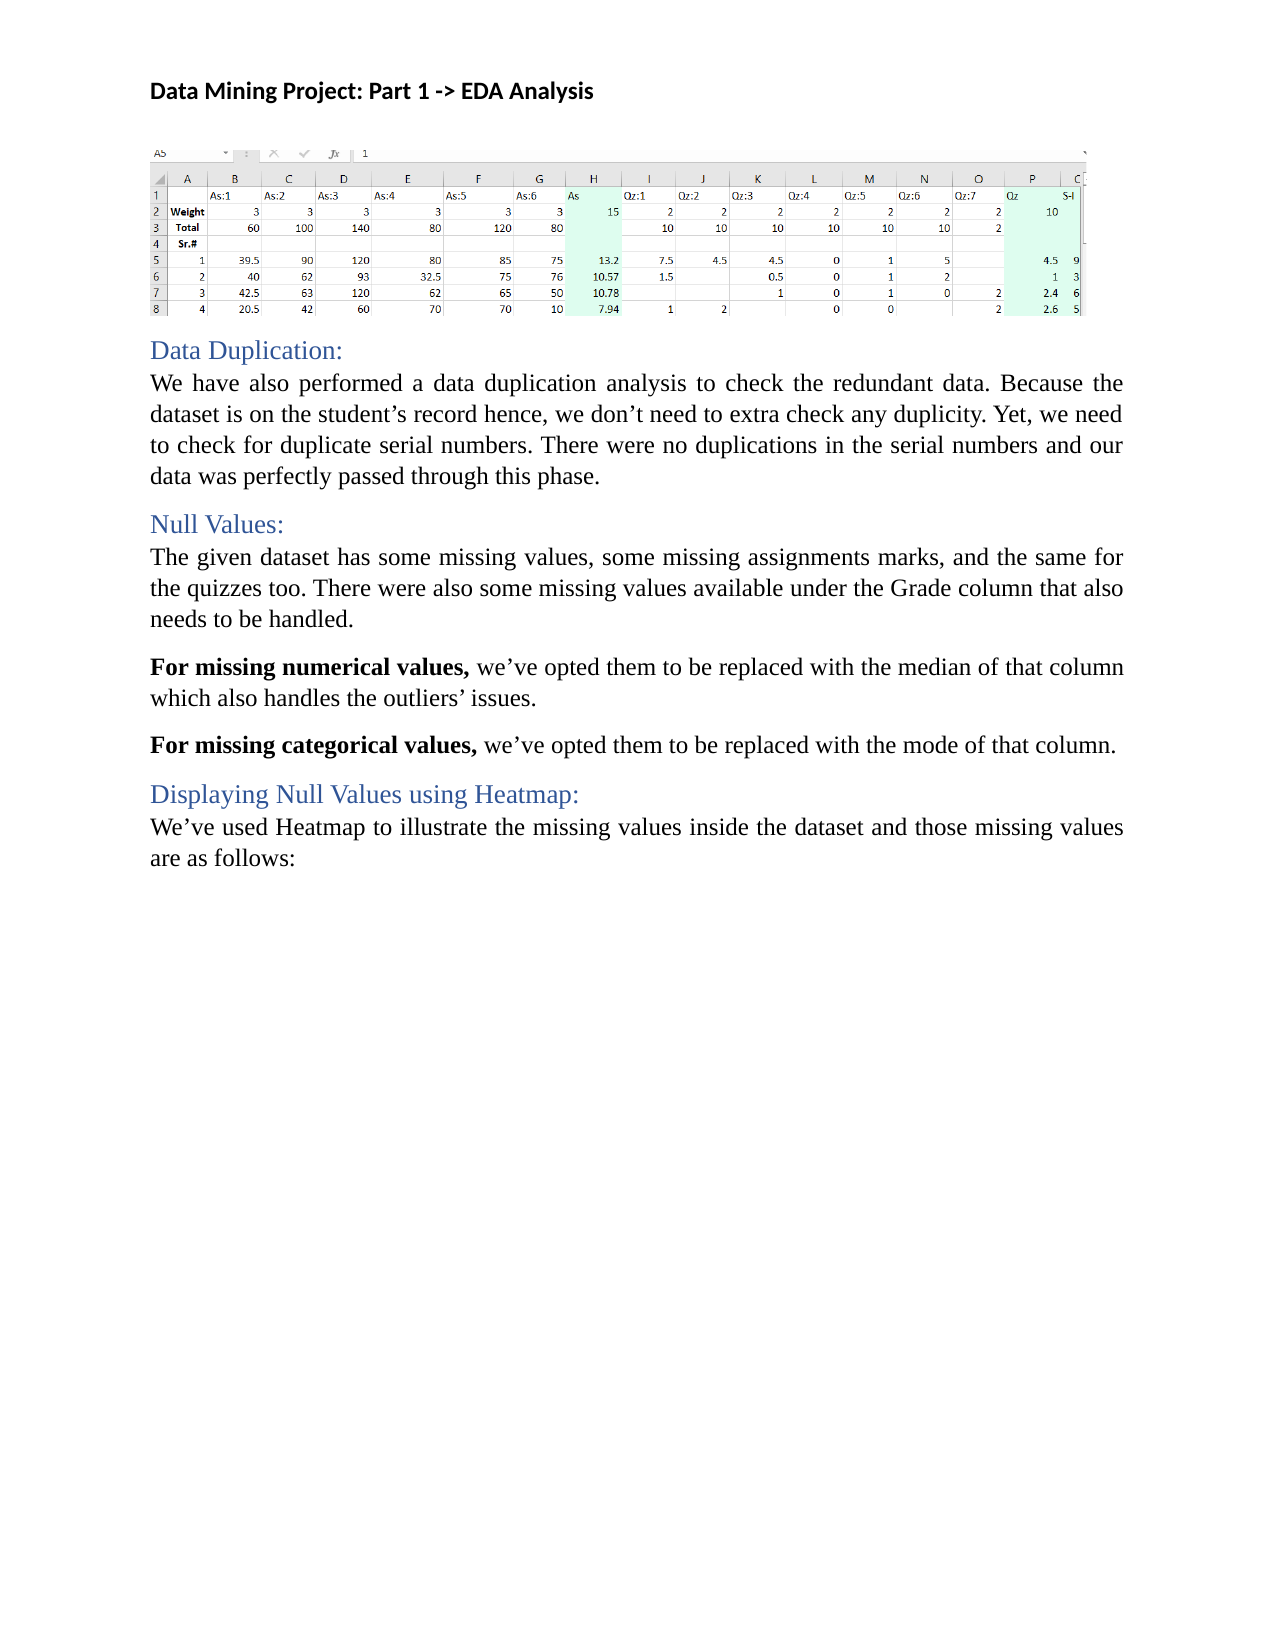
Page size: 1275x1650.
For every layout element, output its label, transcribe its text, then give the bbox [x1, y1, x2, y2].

text We’ve used Heatmap to illustrate the missing values inside the dataset and those missing values are as follows: [150, 812, 1125, 872]
text The given dataset has some missing values, some missing assignments marks, and the same for the quizzes too. There were also some missing values available under the Grade column that also needs to be handled. [150, 542, 1125, 633]
text For missing numerical values, we’ve opted them to be replaced with the median of that column which also handles the outliers’ issues. [150, 652, 1125, 712]
picture [150, 150, 1087, 316]
subtitle Displaying Null Values using Heatmap: [150, 778, 1125, 809]
subtitle Data Duplication: [150, 334, 1125, 365]
subtitle Null Values: [150, 508, 1125, 540]
text For missing categorical values, we’ve opted them to be replaced with the mode of that column. [150, 731, 1125, 759]
text We have also performed a data duplication analysis to check the redundant data. Because the dataset is on the student’s record hence, we don’t need to extra check any duplicity. Yet, we need to check for duplicate serial numbers. There were no duplications in the serial numbers and our data was perfectly passed through this phase. [150, 368, 1125, 489]
